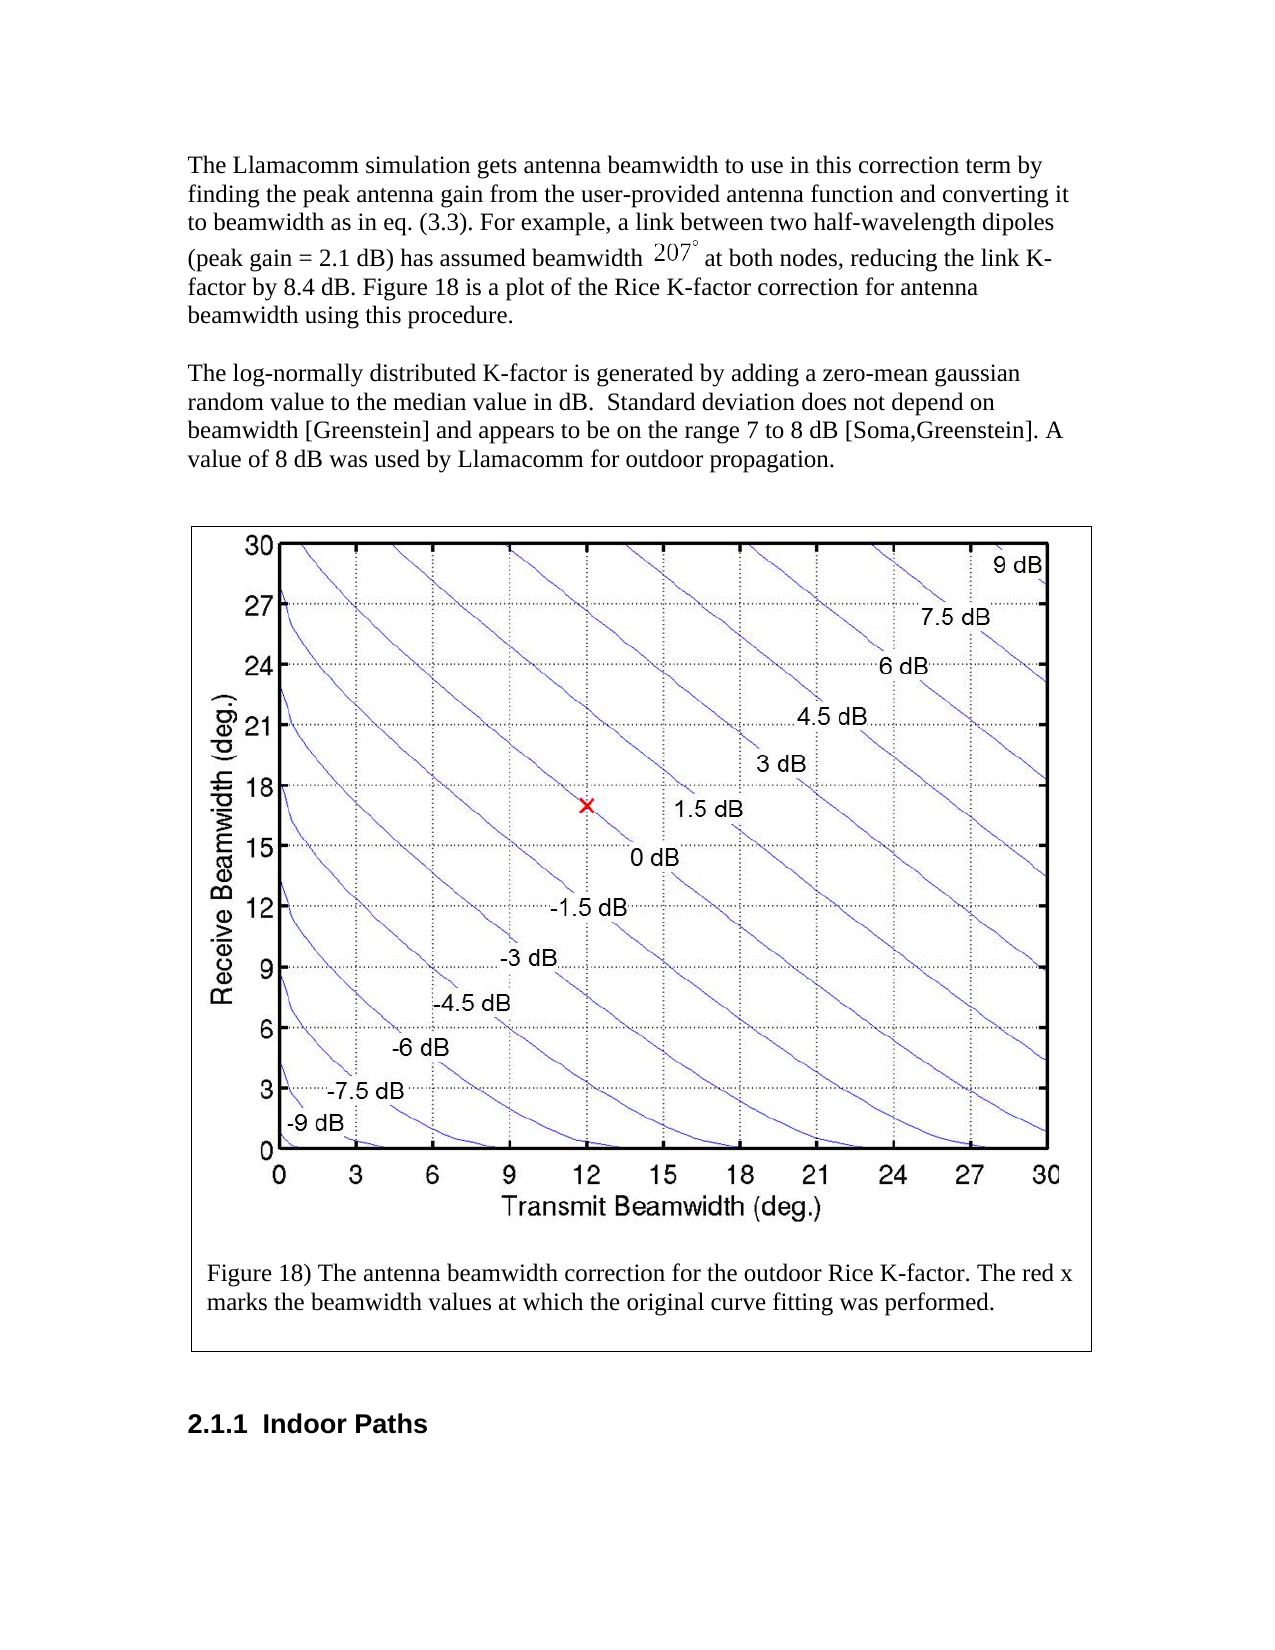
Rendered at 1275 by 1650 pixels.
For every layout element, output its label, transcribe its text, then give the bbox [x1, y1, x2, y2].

text The log-normally distributed K-factor is generated by adding a zero-mean gaussian random value to the median value in dB. Standard deviation does not depend on beamwidth [Greenstein] and appears to be on the range 7 to 8 dB [Soma,Greenstein]. A value of 8 dB was used by Llamacomm for outdoor propagation. [187, 358, 1087, 473]
picture [206, 534, 1059, 1230]
subtitle Indoor Paths [187, 1408, 1087, 1439]
text The Llamacomm simulation gets antenna beamwidth to use in this correction term by finding the peak antenna gain from the user-provided antenna function and converting it to beamwidth as in eq. (3.3). For example, a link between two half-wavelength dipoles (peak gain = 2.1 dB) has assumed beamwidth at both nodes, reducing the link K-factor by 8.4 dB. Figure 18 is a plot of the Rice K-factor correction for antenna beamwidth using this procedure. [187, 150, 1087, 329]
